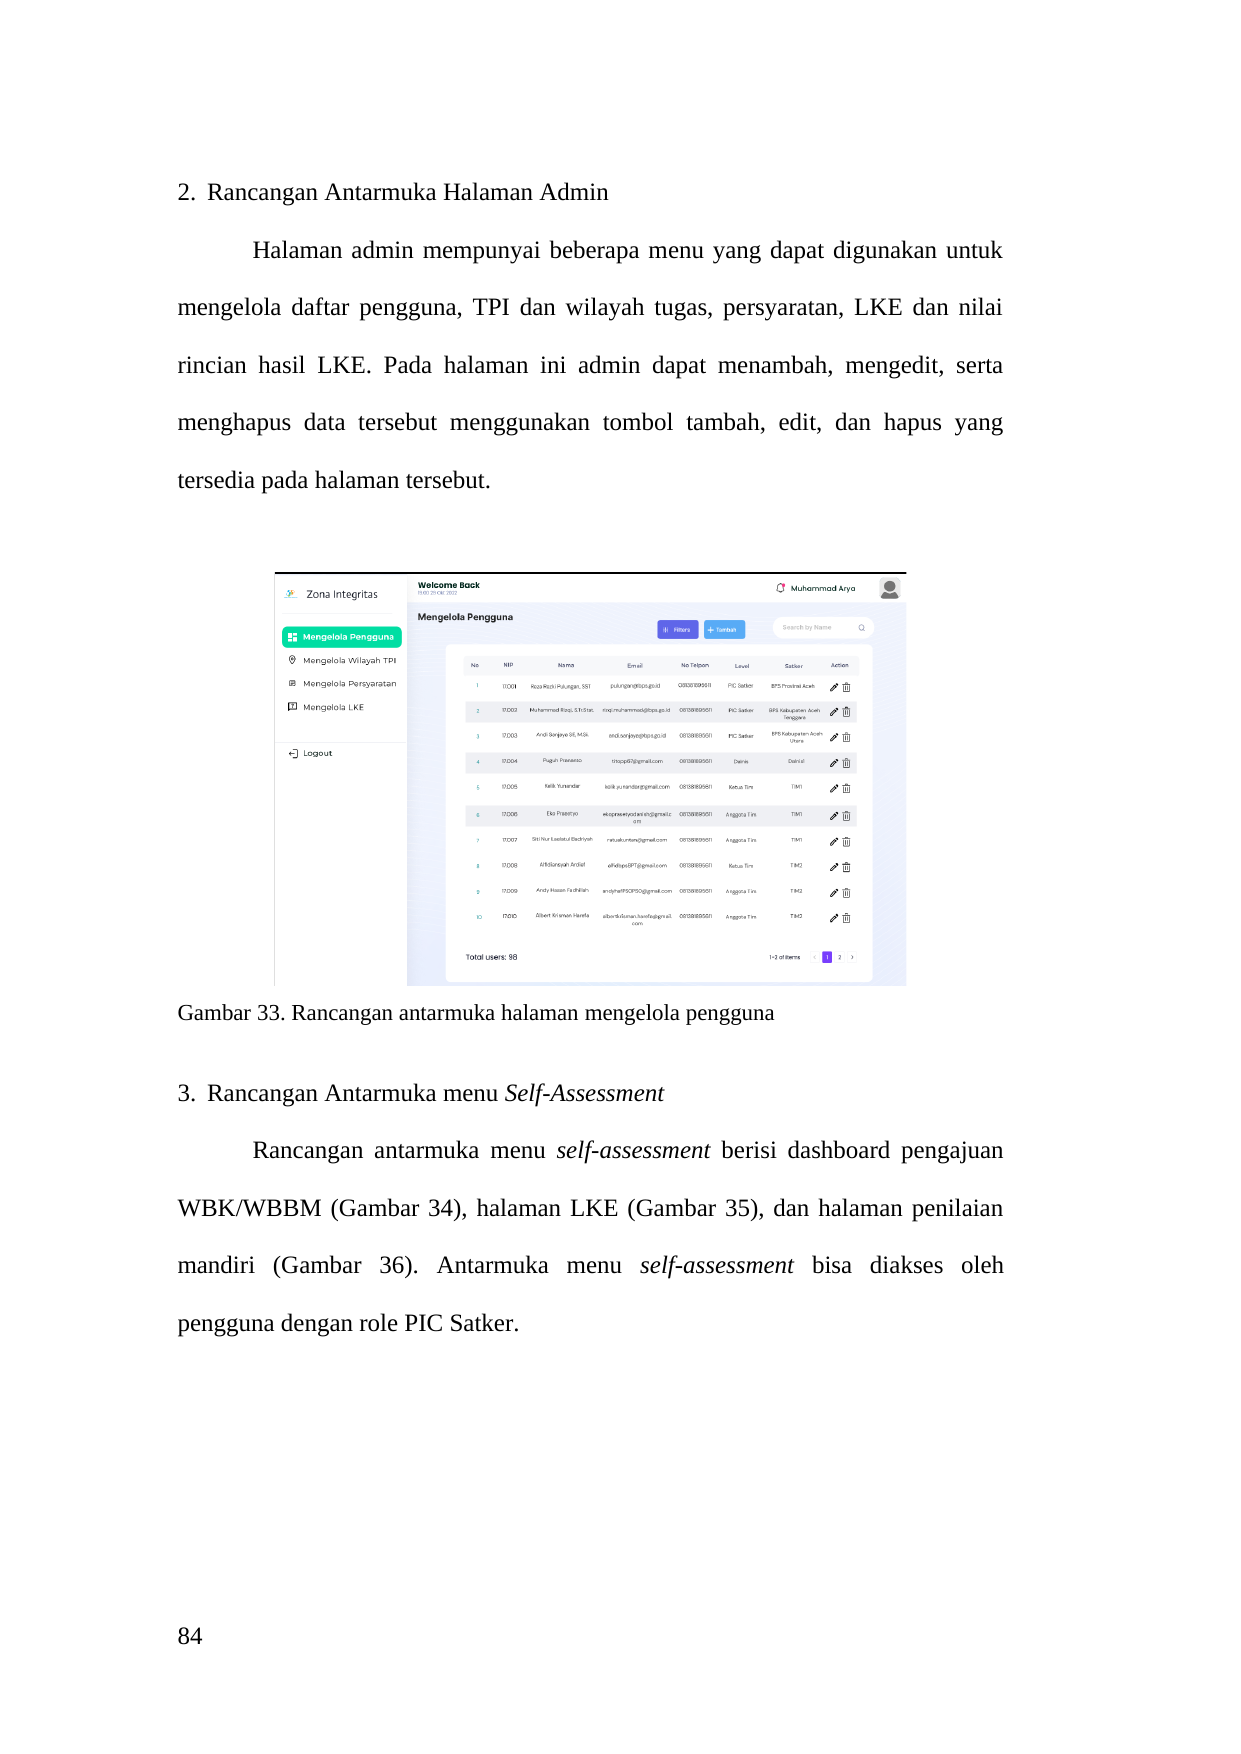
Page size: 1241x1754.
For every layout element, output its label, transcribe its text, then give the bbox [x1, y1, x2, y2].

text Halaman admin mempunyai beberapa menu yang dapat digunakan untuk mengelola daftar pengguna, TPI dan wilayah tugas, persyaratan, LKE dan nilai rincian hasil LKE. Pada halaman ini admin dapat menambah, mengedit, serta menghapus data tersebut menggunakan tombol tambah, edit, dan hapus yang tersedia pada halaman tersebut. [177, 235, 1004, 493]
picture [274, 572, 907, 986]
text Rancangan antarmuka menu self-assessment berisi dashboard pengajuan WBK/WBBM (Gambar 34), halaman LKE (Gambar 35), dan halaman penilaian mandiri (Gambar 36). Antarmuka menu self-assessment bisa diakses oleh pengguna dengan role PIC Satker. [177, 1135, 1004, 1337]
text Gambar 33. Rancangan antarmuka halaman mengelola pengguna [177, 999, 1004, 1025]
list Rancangan Antarmuka menu Self-Assessment [177, 1078, 1004, 1107]
list Rancangan Antarmuka Halaman Admin [177, 177, 1004, 206]
